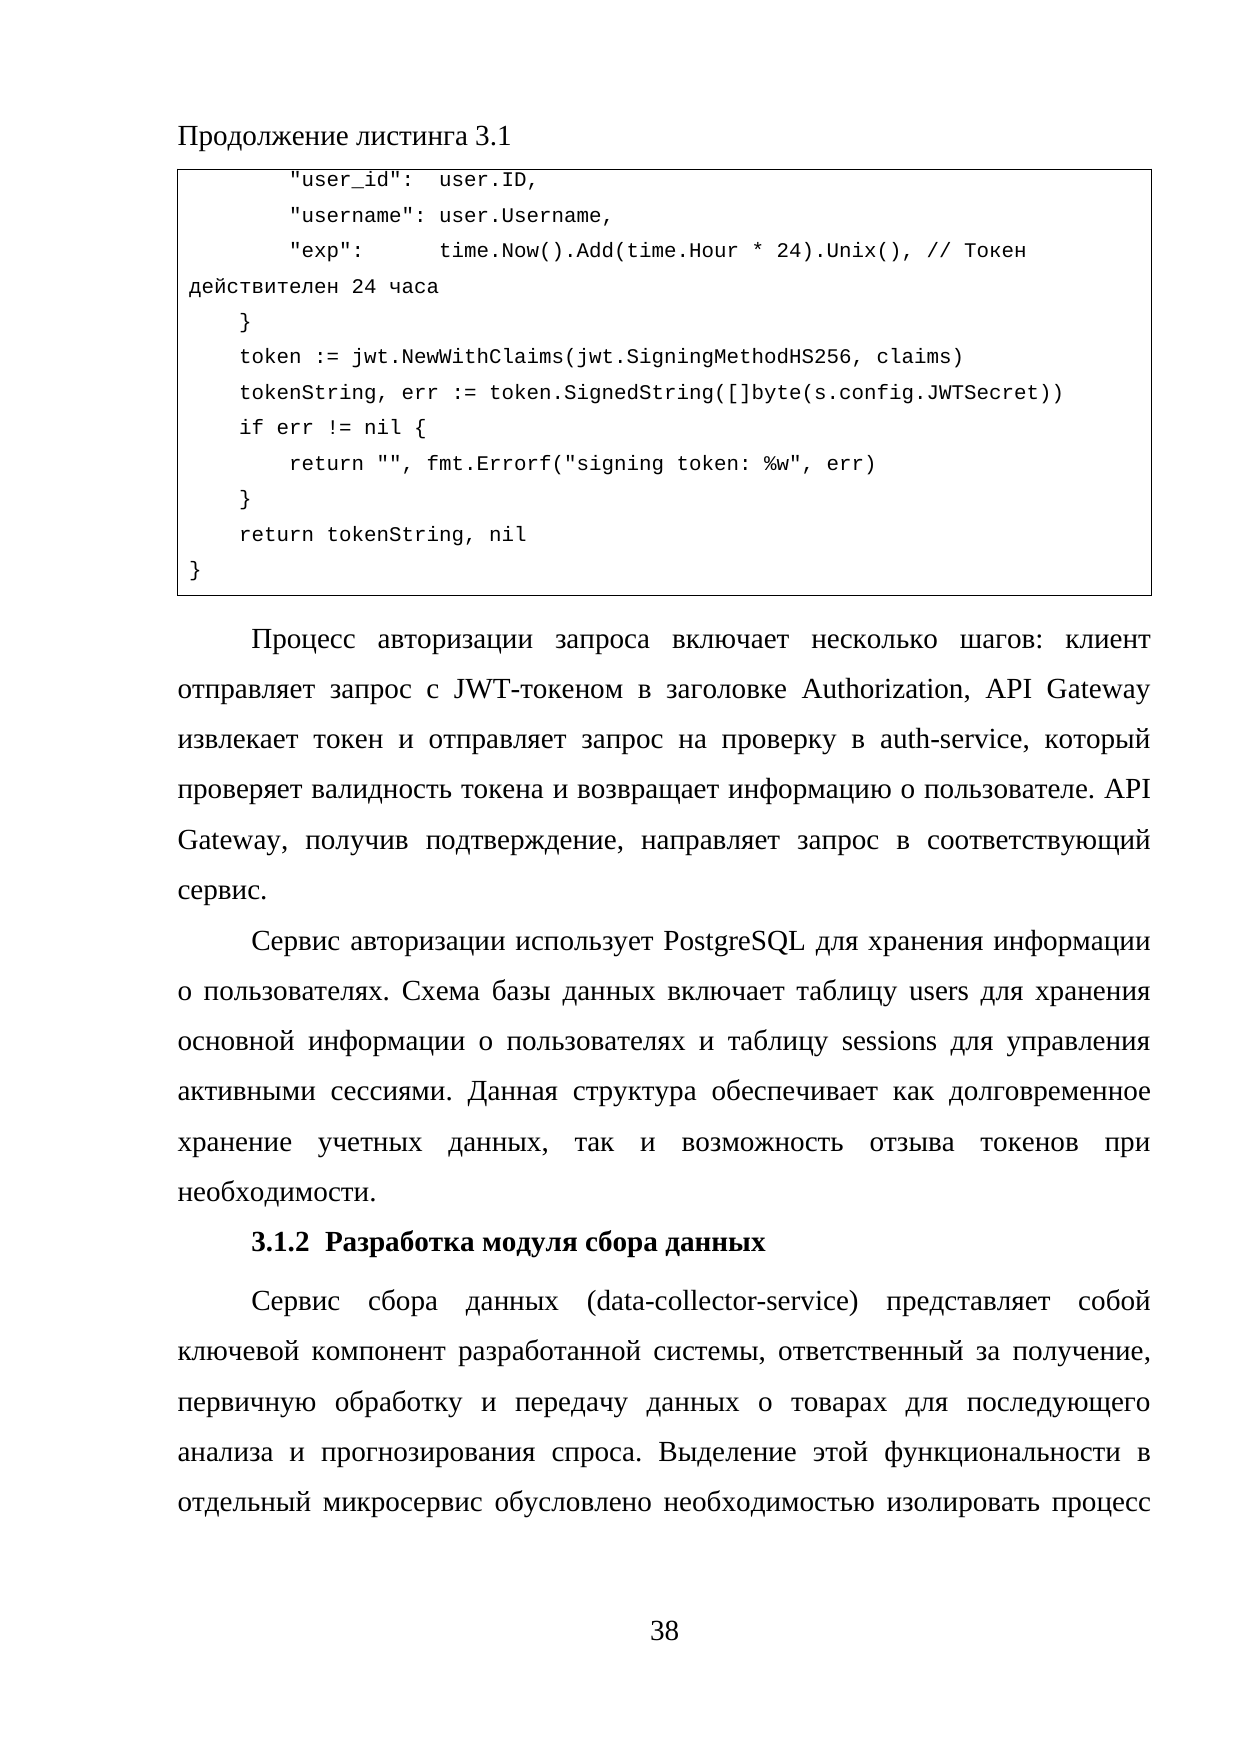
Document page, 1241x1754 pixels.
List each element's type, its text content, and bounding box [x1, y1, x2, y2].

table_header "user_id": user.ID, "username": user.Username, "exp": time.Now().Add(time.Hour * 24).Unix(), // Токен действителен 24 часа } token := jwt.NewWithClaims(jwt.SigningMethodHS256, claims) tokenString, err := token.SignedString([]byte(s.config.JWTSecret)) if err != nil { return "", fmt.Errorf("signing token: %w", err) } return tokenString, nil } [178, 170, 1151, 595]
text Сервис авторизации использует PostgreSQL для хранения информации о пользователях. Схема базы данных включает таблицу users для хранения основной информации о пользователях и таблицу sessions для управления активными сессиями. Данная структура обеспечивает как долговременное хранение учетных данных, так и возможность отзыва токенов при необходимости. [177, 923, 1152, 1208]
text Процесс авторизации запроса включает несколько шагов: клиент отправляет запрос с JWT-токеном в заголовке Authorization, API Gateway извлекает токен и отправляет запрос на проверку в auth-service, который проверяет валидность токена и возвращает информацию о пользователе. API Gateway, получив подтверждение, направляет запрос в соответствующий сервис. [177, 621, 1152, 906]
text Разработка модуля сбора данных [177, 1224, 1152, 1258]
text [177, 1283, 1152, 1518]
text Продолжение листинга 3.1 [177, 118, 1152, 152]
